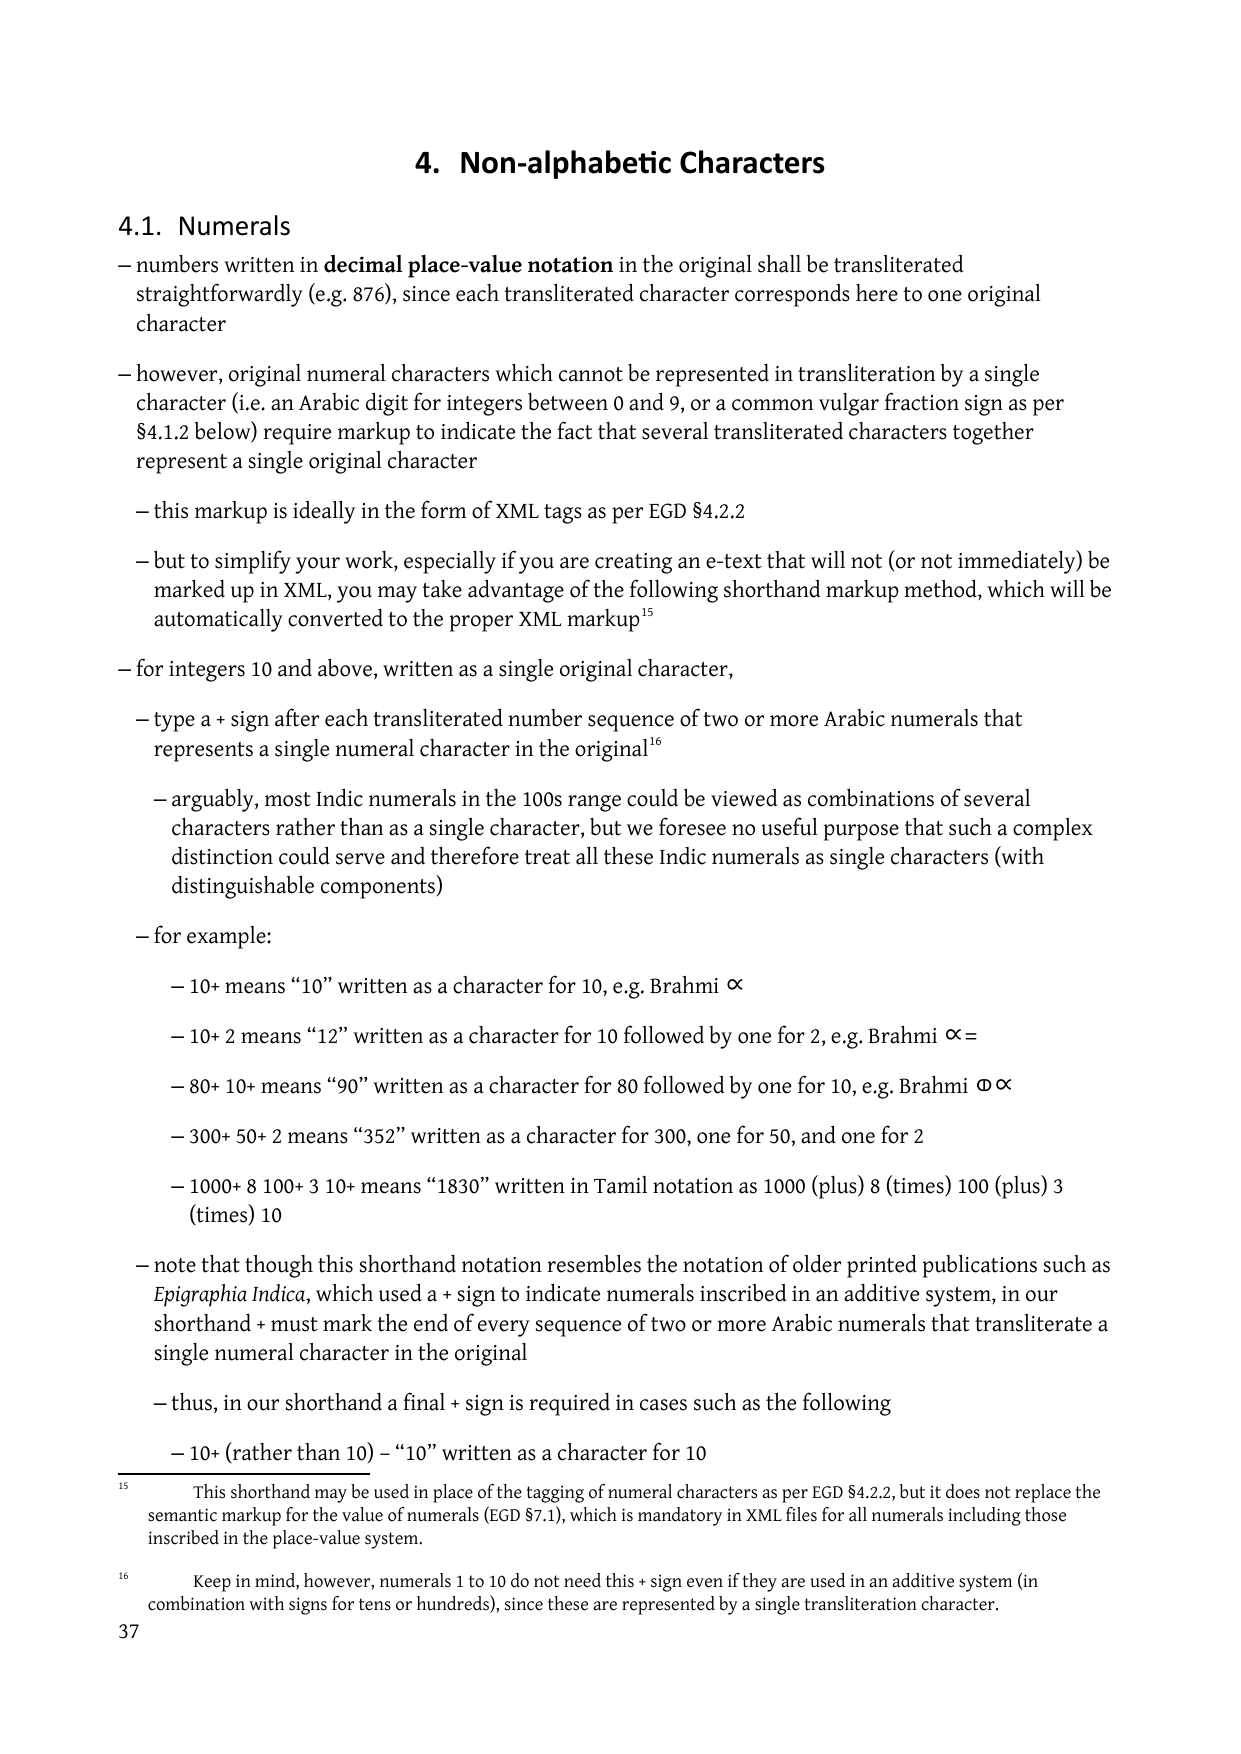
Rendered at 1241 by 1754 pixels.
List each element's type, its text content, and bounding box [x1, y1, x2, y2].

list 10+ 2 means “12” written as a character for 10 followed by one for 2, e.g. Brahmi 𑁛𑁓 [171, 1020, 1122, 1049]
list thus, in our shorthand a final + sign is required in cases such as the following [153, 1387, 1122, 1416]
list however, original numeral characters which cannot be represented in transliteration by a single character (i.e. an Arabic digit for integers between 0 and 9, or a common vulgar fraction sign as per §4.1.2 below) require markup to indicate the fact that several transliterated characters together represent a single original character [118, 358, 1122, 474]
list for integers 10 and above, written as a single original character, [118, 653, 1122, 683]
list numbers written in decimal place-value notation in the original shall be transliterated straightforwardly (e.g. 876), since each transliterated character corresponds here to one original character [118, 249, 1122, 337]
list 10+ means “10” written as a character for 10, e.g. Brahmi 𑁛 [171, 970, 1122, 999]
list for example: [136, 920, 1122, 949]
list arguably, most Indic numerals in the 100s range could be viewed as combinations of several characters rather than as a single character, but we foresee no useful purpose that such a complex distinction could serve and therefore treat all these Indic numerals as single characters (with distinguishable components) [153, 783, 1122, 899]
subtitle Numerals [118, 206, 1122, 243]
subtitle Non-alphabetic Characters [118, 143, 1122, 181]
list type a + sign after each transliterated number sequence of two or more Arabic numerals that represents a single numeral character in the original [136, 703, 1122, 762]
list this markup is ideally in the form of XML tags as per EGD §4.2.2 [136, 495, 1122, 524]
list note that though this shorthand notation resembles the notation of older printed publications such as Epigraphia Indica, which used a + sign to indicate numerals inscribed in an additive system, in our shorthand + must mark the end of every sequence of two or more Arabic numerals that transliterate a single numeral character in the original [136, 1249, 1122, 1366]
list 10+ (rather than 10) – “10” written as a character for 10 [171, 1437, 1122, 1466]
list 80+ 10+ means “90” written as a character for 80 followed by one for 10, e.g. Brahmi 𑁢𑁛 [171, 1070, 1122, 1099]
list 1000+ 8 100+ 3 10+ means “1830” written in Tamil notation as 1000 (plus) 8 (times) 100 (plus) 3 (times) 10 [171, 1170, 1122, 1228]
list but to simplify your work, especially if you are creating an e-text that will not (or not immediately) be marked up in XML, you may take advantage of the following shorthand markup method, which will be automatically converted to the proper XML markup [136, 545, 1122, 633]
list 300+ 50+ 2 means “352” written as a character for 300, one for 50, and one for 2 [171, 1120, 1122, 1149]
